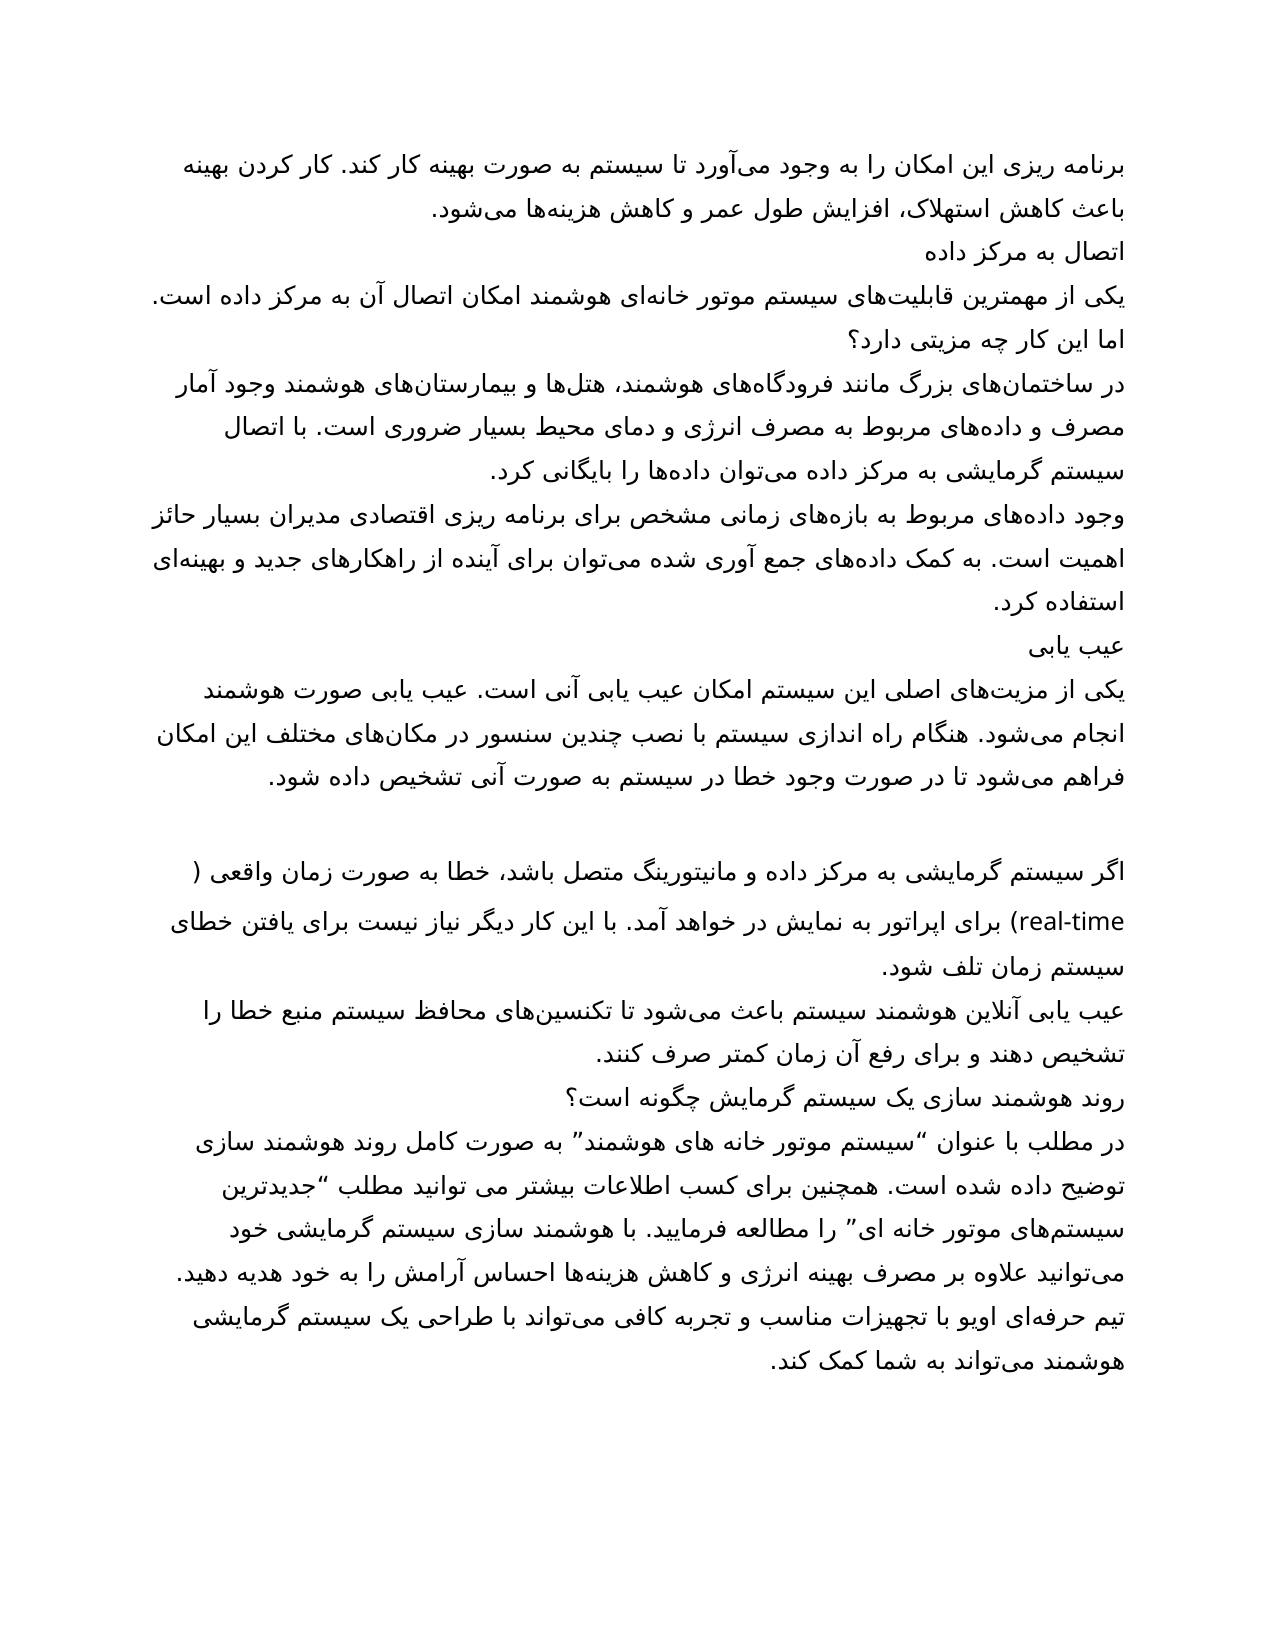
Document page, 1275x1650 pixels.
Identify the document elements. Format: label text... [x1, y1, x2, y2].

text در ساختمان‌های بزرگ مانند فرودگاه‌های هوشمند، هتل‌ها و بیمارستان‌‌های هوشمند وجود آمار مصرف و داده‌های مربوط به مصرف انرژی و دمای محیط بسیار ضروری است. با اتصال سیستم گرمایشی به مرکز داده می‌توان داده‌ها را بایگانی کرد. [150, 369, 1125, 485]
text در مطلب با عنوان “سیستم موتور خانه های هوشمند” به صورت کامل روند هوشمند سازی توضیح داده شده است. همچنین برای کسب اطلاعات بیشتر می توانید مطلب “جدیدترین سیستم‌های موتور خانه ای” را مطالعه فرمایید. با هوشمند سازی سیستم گرمایشی خود می‌توانید علاوه بر مصرف بهینه انرژی و کاهش هزینه‌ها احساس آرامش را به خود هدیه دهید. تیم حرفه‌ای اویو با تجهیزات مناسب و تجربه کافی می‌تواند با طراحی یک سیستم گرمایشی هوشمند می‌تواند به شما کمک کند. [150, 1127, 1125, 1375]
text اتصال به مرکز داده [150, 237, 1125, 267]
text یکی از مهمترین قابلیت‌های سیستم موتور خانه‌ای هوشمند امکان اتصال آن به مرکز داده است. اما این کار چه مزیتی دارد؟ [150, 281, 1125, 354]
text عیب یابی آنلاین هوشمند سیستم باعث می‌شود تا تکنسین‌های محافظ سیستم منبع خطا را تشخیص دهند و برای رفع آن زمان کمتر صرف کنند. [150, 996, 1125, 1069]
text وجود داده‌های مربوط به بازه‌های زمانی مشخص برای برنامه ریزی اقتصادی مدیران بسیار حائز اهمیت است. به کمک داده‌های جمع آوری شده می‌توان برای آینده از راهکارهای جدید و بهینه‌ای استفاده کرد. [150, 500, 1125, 617]
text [150, 150, 1125, 223]
text روند هوشمند سازی یک سیستم گرمایش چگونه است؟ [150, 1083, 1125, 1112]
text عیب یابی [150, 631, 1125, 660]
text اگر سیستم گرمایشی به مرکز داده و مانیتورینگ متصل باشد، خطا به صورت زمان واقعی (real-time) برای اپراتور به نمایش در خواهد آمد. با این کار دیگر نیاز نیست برای یافتن خطای سیستم زمان تلف شود. [150, 857, 1125, 981]
text یکی از مزیت‌های اصلی این سیستم امکان عیب یابی آنی است. عیب یابی صورت هوشمند انجام می‌شود. هنگام راه اندازی سیستم با نصب چندین سنسور در مکان‌های مختلف این امکان فراهم می‌شود تا در صورت وجود خطا در سیستم به صورت آنی تشخیص داده شود. [150, 675, 1125, 792]
